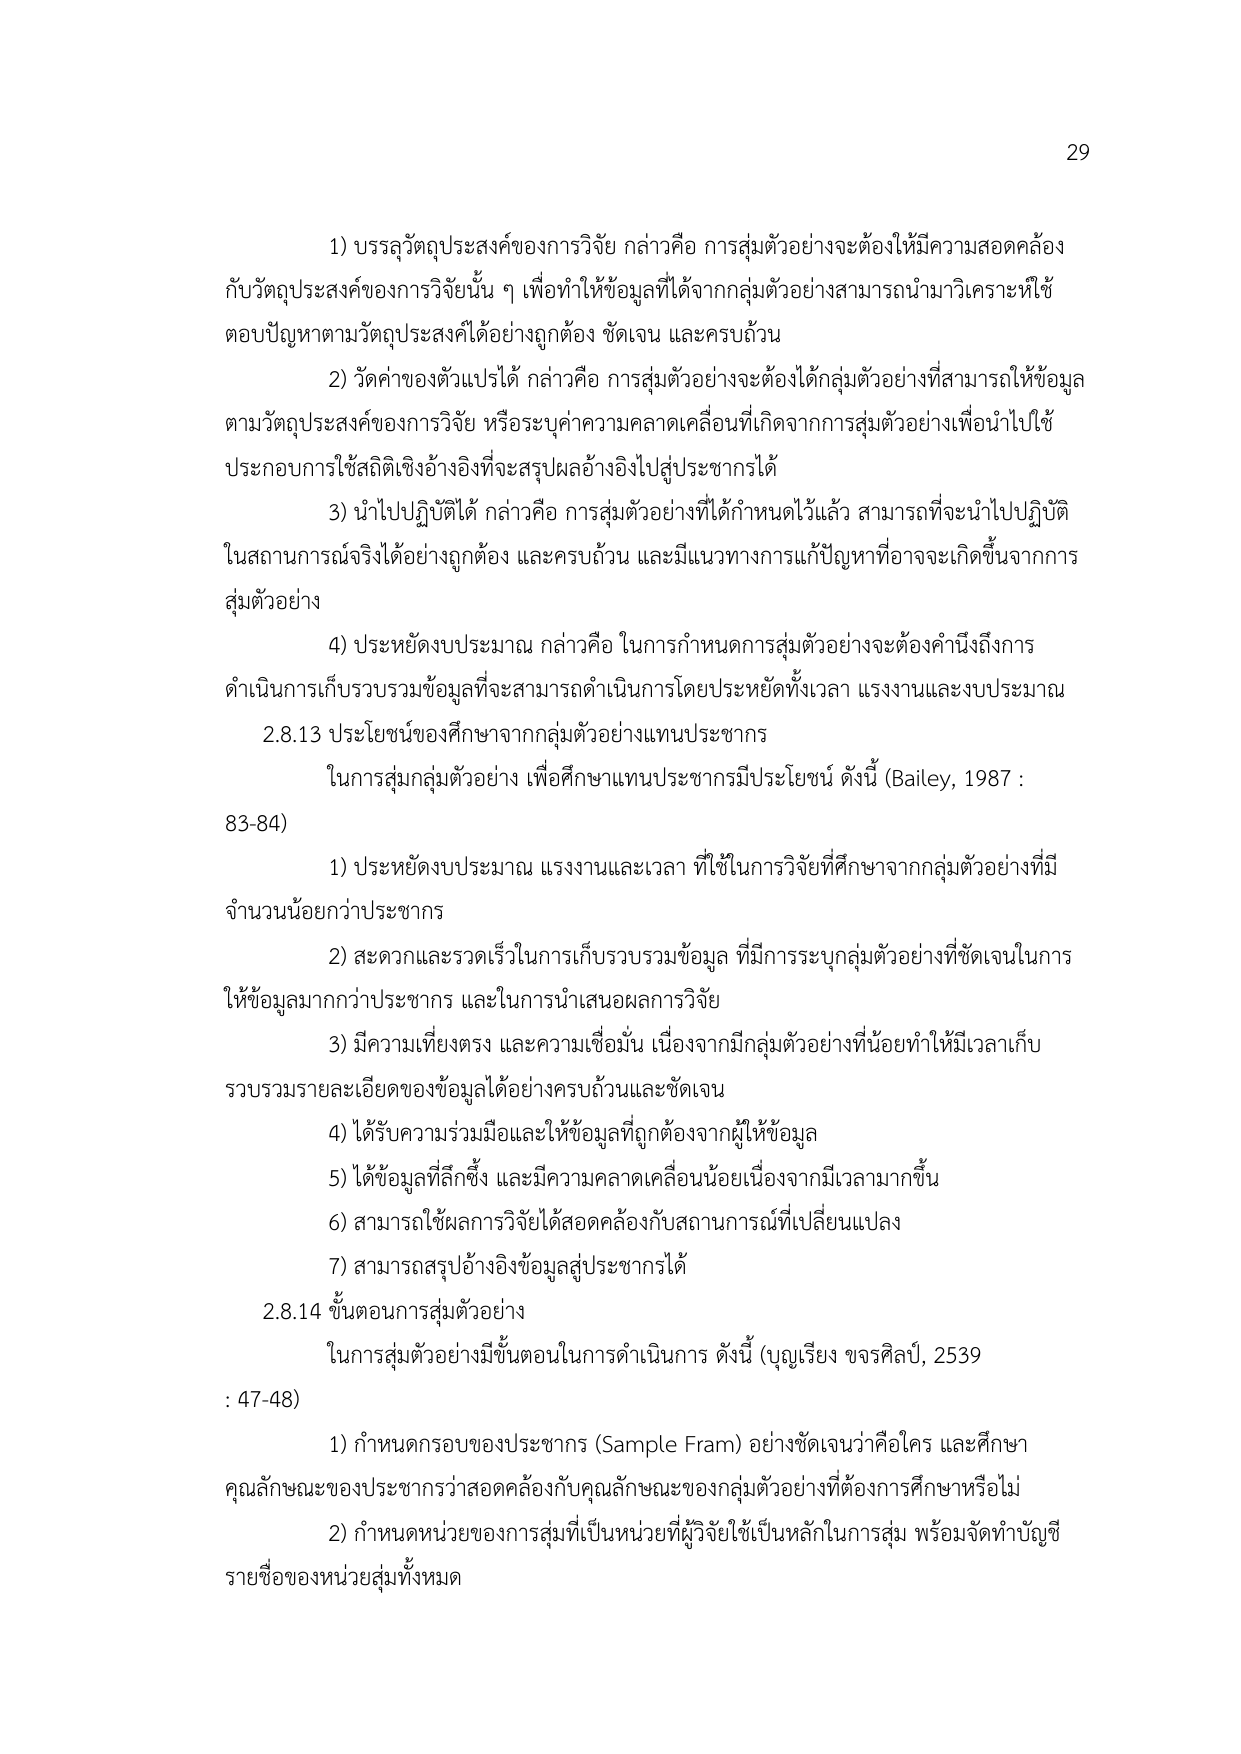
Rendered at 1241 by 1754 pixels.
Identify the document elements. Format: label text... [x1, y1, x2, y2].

text 3) นำไปปฏิบัติได้ กล่าวคือ การสุ่มตัวอย่างที่ได้กำหนดไว้แล้ว สามารถที่จะนำไปปฏิบัติในสถานการณ์จริงได้อย่างถูกต้อง และครบถ้วน และมีแนวทางการแก้ปัญหาที่อาจจะเกิดขึ้นจากการสุ่มตัวอย่าง [225, 491, 1090, 624]
text 7) สามารถสรุปอ้างอิงข้อมูลสู่ประชากรได้ [225, 1246, 1090, 1290]
text ในการสุ่มกลุ่มตัวอย่าง เพื่อศึกษาแทนประชากรมีประโยชน์ ดังนี้ (Bailey, 1987 : 83-84) [225, 757, 1090, 846]
text 3) มีความเที่ยงตรง และความเชื่อมั่น เนื่องจากมีกลุ่มตัวอย่างที่น้อยทำให้มีเวลาเก็บรวบรวมรายละเอียดของข้อมูลได้อย่างครบถ้วนและชัดเจน [225, 1024, 1090, 1112]
text 1) ประหยัดงบประมาณ แรงงานและเวลา ที่ใช้ในการวิจัยที่ศึกษาจากกลุ่มตัวอย่างที่มีจำนวนน้อยกว่าประชากร [225, 846, 1090, 935]
text 1) กำหนดกรอบของประชากร (Sample Fram) อย่างชัดเจนว่าคือใคร และศึกษาคุณลักษณะของประชากรว่าสอดคล้องกับคุณลักษณะของกลุ่มตัวอย่างที่ต้องการศึกษาหรือไม่ [225, 1423, 1090, 1512]
text 2.8.13 ประโยชน์ของศึกษาจากกลุ่มตัวอย่างแทนประชากร [225, 713, 1090, 757]
text 2) สะดวกและรวดเร็วในการเก็บรวบรวมข้อมูล ที่มีการระบุกลุ่มตัวอย่างที่ชัดเจนในการให้ข้อมูลมากกว่าประชากร และในการนำเสนอผลการวิจัย [225, 935, 1090, 1024]
text ในการสุ่มตัวอย่างมีขั้นตอนในการดำเนินการ ดังนี้ (บุญเรียง ขจรศิลป์, 2539 : 47-48) [225, 1334, 1090, 1423]
text 2) กำหนดหน่วยของการสุ่มที่เป็นหน่วยที่ผู้วิจัยใช้เป็นหลักในการสุ่ม พร้อมจัดทำบัญชีรายชื่อของหน่วยสุ่มทั้งหมด [225, 1512, 1090, 1601]
text 1) บรรลุวัตถุประสงค์ของการวิจัย กล่าวคือ การสุ่มตัวอย่างจะต้องให้มีความสอดคล้องกับวัตถุประสงค์ของการวิจัยนั้น ๆ เพื่อทำให้ข้อมูลที่ได้จากกลุ่มตัวอย่างสามารถนำมาวิเคราะห์ใช้ตอบปัญหาตามวัตถุประสงค์ได้อย่างถูกต้อง ชัดเจน และครบถ้วน [225, 225, 1090, 358]
text 4) ประหยัดงบประมาณ กล่าวคือ ในการกำหนดการสุ่มตัวอย่างจะต้องคำนึงถึงการดำเนินการเก็บรวบรวมข้อมูลที่จะสามารถดำเนินการโดยประหยัดทั้งเวลา แรงงานและงบประมาณ [225, 624, 1090, 713]
text 2.8.14 ขั้นตอนการสุ่มตัวอย่าง [225, 1290, 1090, 1334]
text 2) วัดค่าของตัวแปรได้ กล่าวคือ การสุ่มตัวอย่างจะต้องได้กลุ่มตัวอย่างที่สามารถให้ข้อมูลตามวัตถุประสงค์ของการวิจัย หรือระบุค่าความคลาดเคลื่อนที่เกิดจากการสุ่มตัวอย่างเพื่อนำไปใช้ประกอบการใช้สถิติเชิงอ้างอิงที่จะสรุปผลอ้างอิงไปสู่ประชากรได้ [225, 358, 1090, 491]
text 6) สามารถใช้ผลการวิจัยได้สอดคล้องกับสถานการณ์ที่เปลี่ยนแปลง [225, 1201, 1090, 1246]
text 4) ได้รับความร่วมมือและให้ข้อมูลที่ถูกต้องจากผู้ให้ข้อมูล [225, 1112, 1090, 1157]
text 5) ได้ข้อมูลที่ลึกซึ้ง และมีความคลาดเคลื่อนน้อยเนื่องจากมีเวลามากขึ้น [225, 1157, 1090, 1201]
